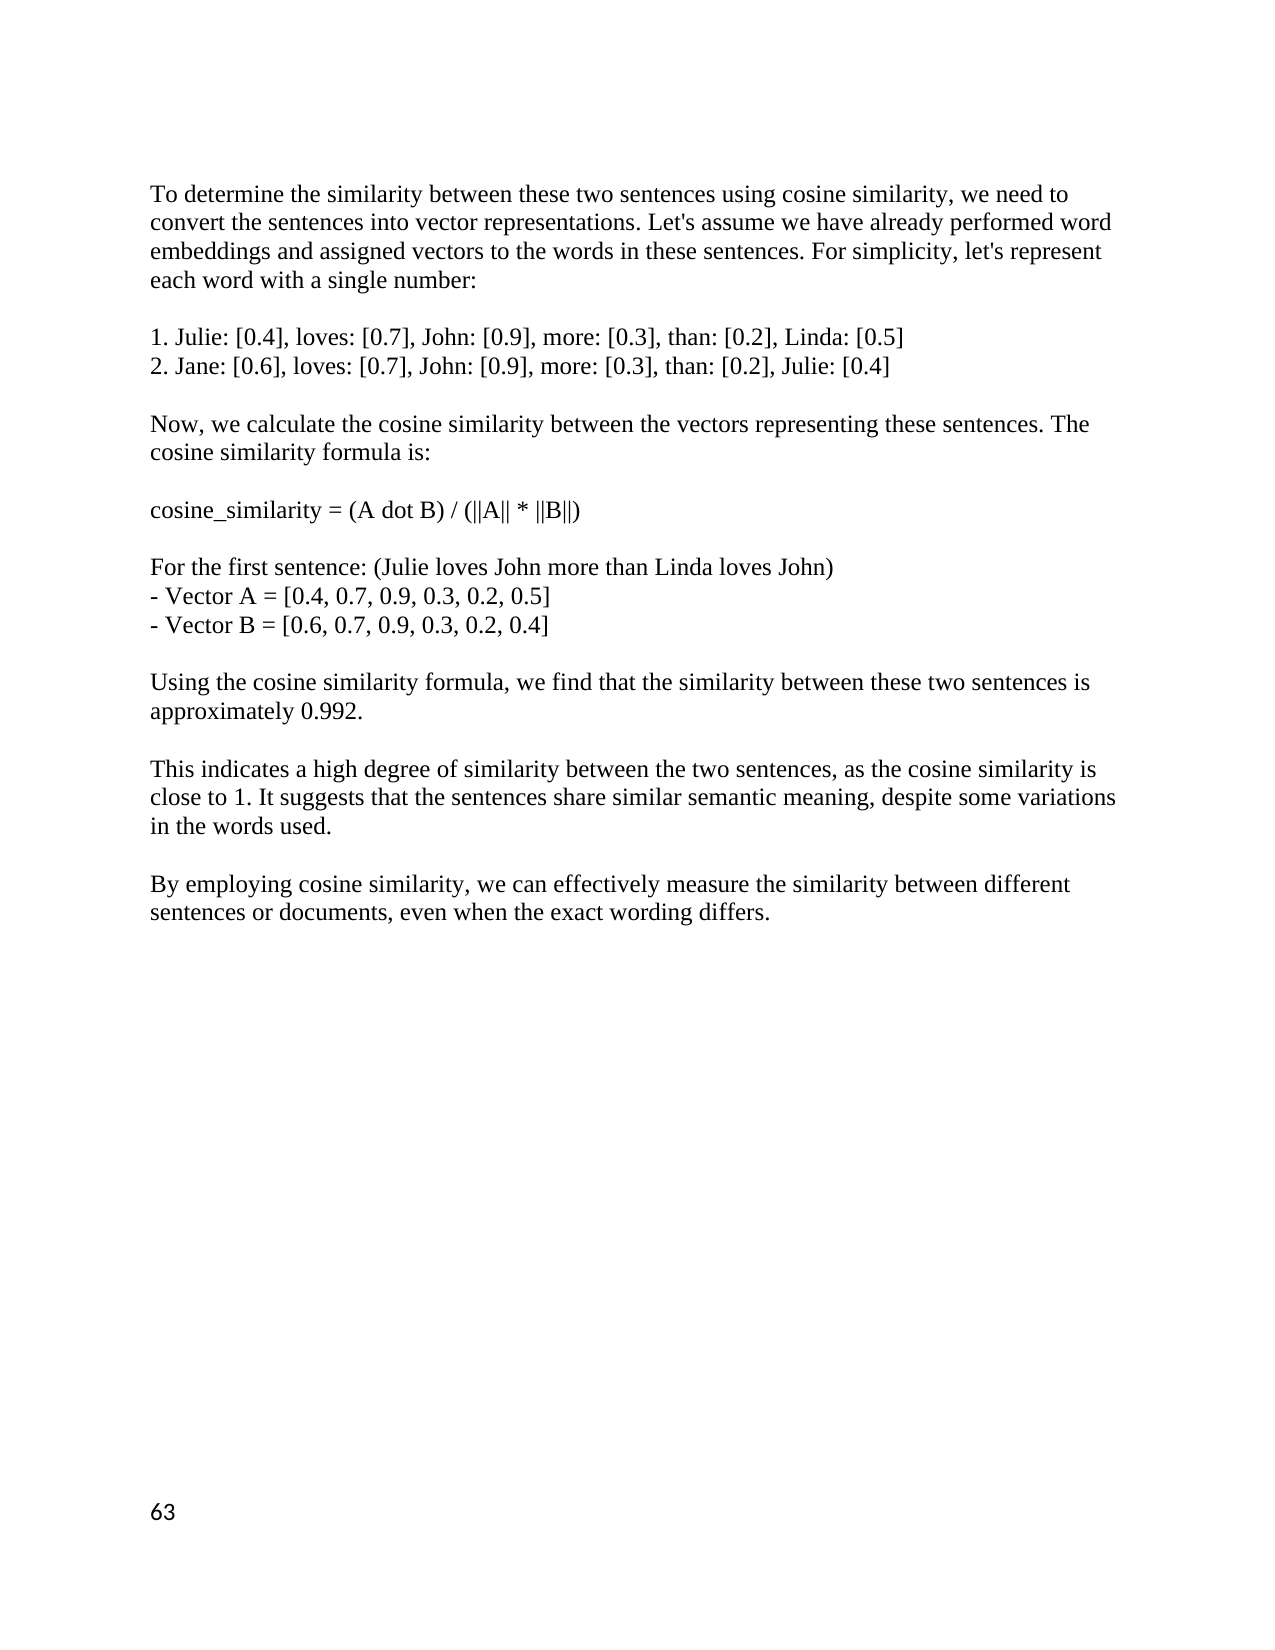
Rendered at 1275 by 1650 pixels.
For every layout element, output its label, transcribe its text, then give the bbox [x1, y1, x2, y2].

text - Vector A = [0.4, 0.7, 0.9, 0.3, 0.2, 0.5] [150, 581, 1125, 610]
text 1. Julie: [0.4], loves: [0.7], John: [0.9], more: [0.3], than: [0.2], Linda: [0.5] [150, 322, 1125, 351]
text cosine_similarity = (A dot B) / (||A|| * ||B||) [150, 495, 1125, 524]
text This indicates a high degree of similarity between the two sentences, as the cosine similarity is close to 1. It suggests that the sentences share similar semantic meaning, despite some variations in the words used. [150, 754, 1125, 840]
text 2. Jane: [0.6], loves: [0.7], John: [0.9], more: [0.3], than: [0.2], Julie: [0.4] [150, 351, 1125, 380]
text To determine the similarity between these two sentences using cosine similarity, we need to convert the sentences into vector representations. Let's assume we have already performed word embeddings and assigned vectors to the words in these sentences. For simplicity, let's represent each word with a single number: [150, 179, 1125, 294]
text By employing cosine similarity, we can effectively measure the similarity between different sentences or documents, even when the exact wording differs. [150, 869, 1125, 926]
text Now, we calculate the cosine similarity between the vectors representing these sentences. The cosine similarity formula is: [150, 409, 1125, 466]
text For the first sentence: (Julie loves John more than Linda loves John) [150, 552, 1125, 581]
text Using the cosine similarity formula, we find that the similarity between these two sentences is approximately 0.992. [150, 667, 1125, 725]
text - Vector B = [0.6, 0.7, 0.9, 0.3, 0.2, 0.4] [150, 610, 1125, 639]
